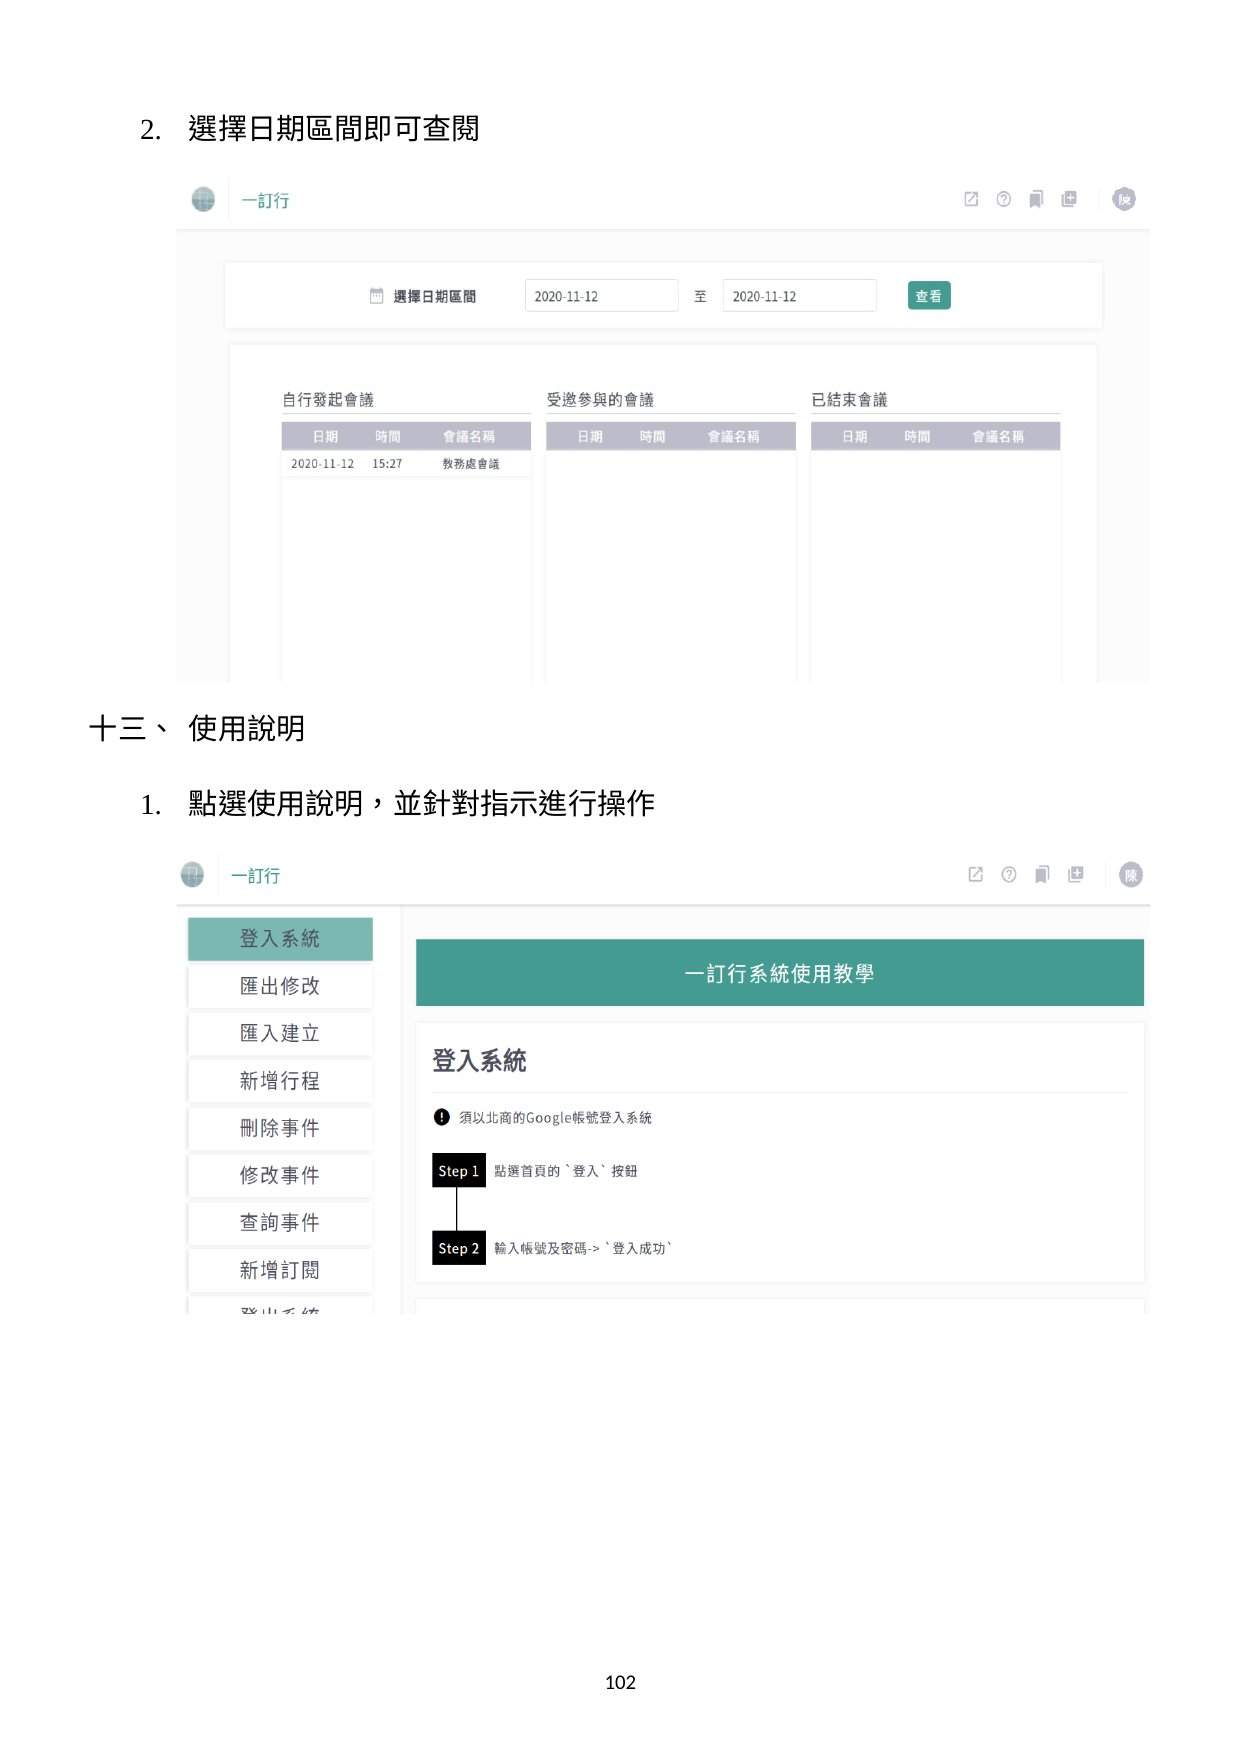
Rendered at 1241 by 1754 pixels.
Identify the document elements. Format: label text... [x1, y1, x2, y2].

picture [176, 170, 1150, 682]
list 點選使用說明，並針對指示進行操作 [139, 764, 1152, 839]
list 選擇日期區間即可查閱 [139, 89, 1152, 164]
picture [176, 852, 1150, 1314]
